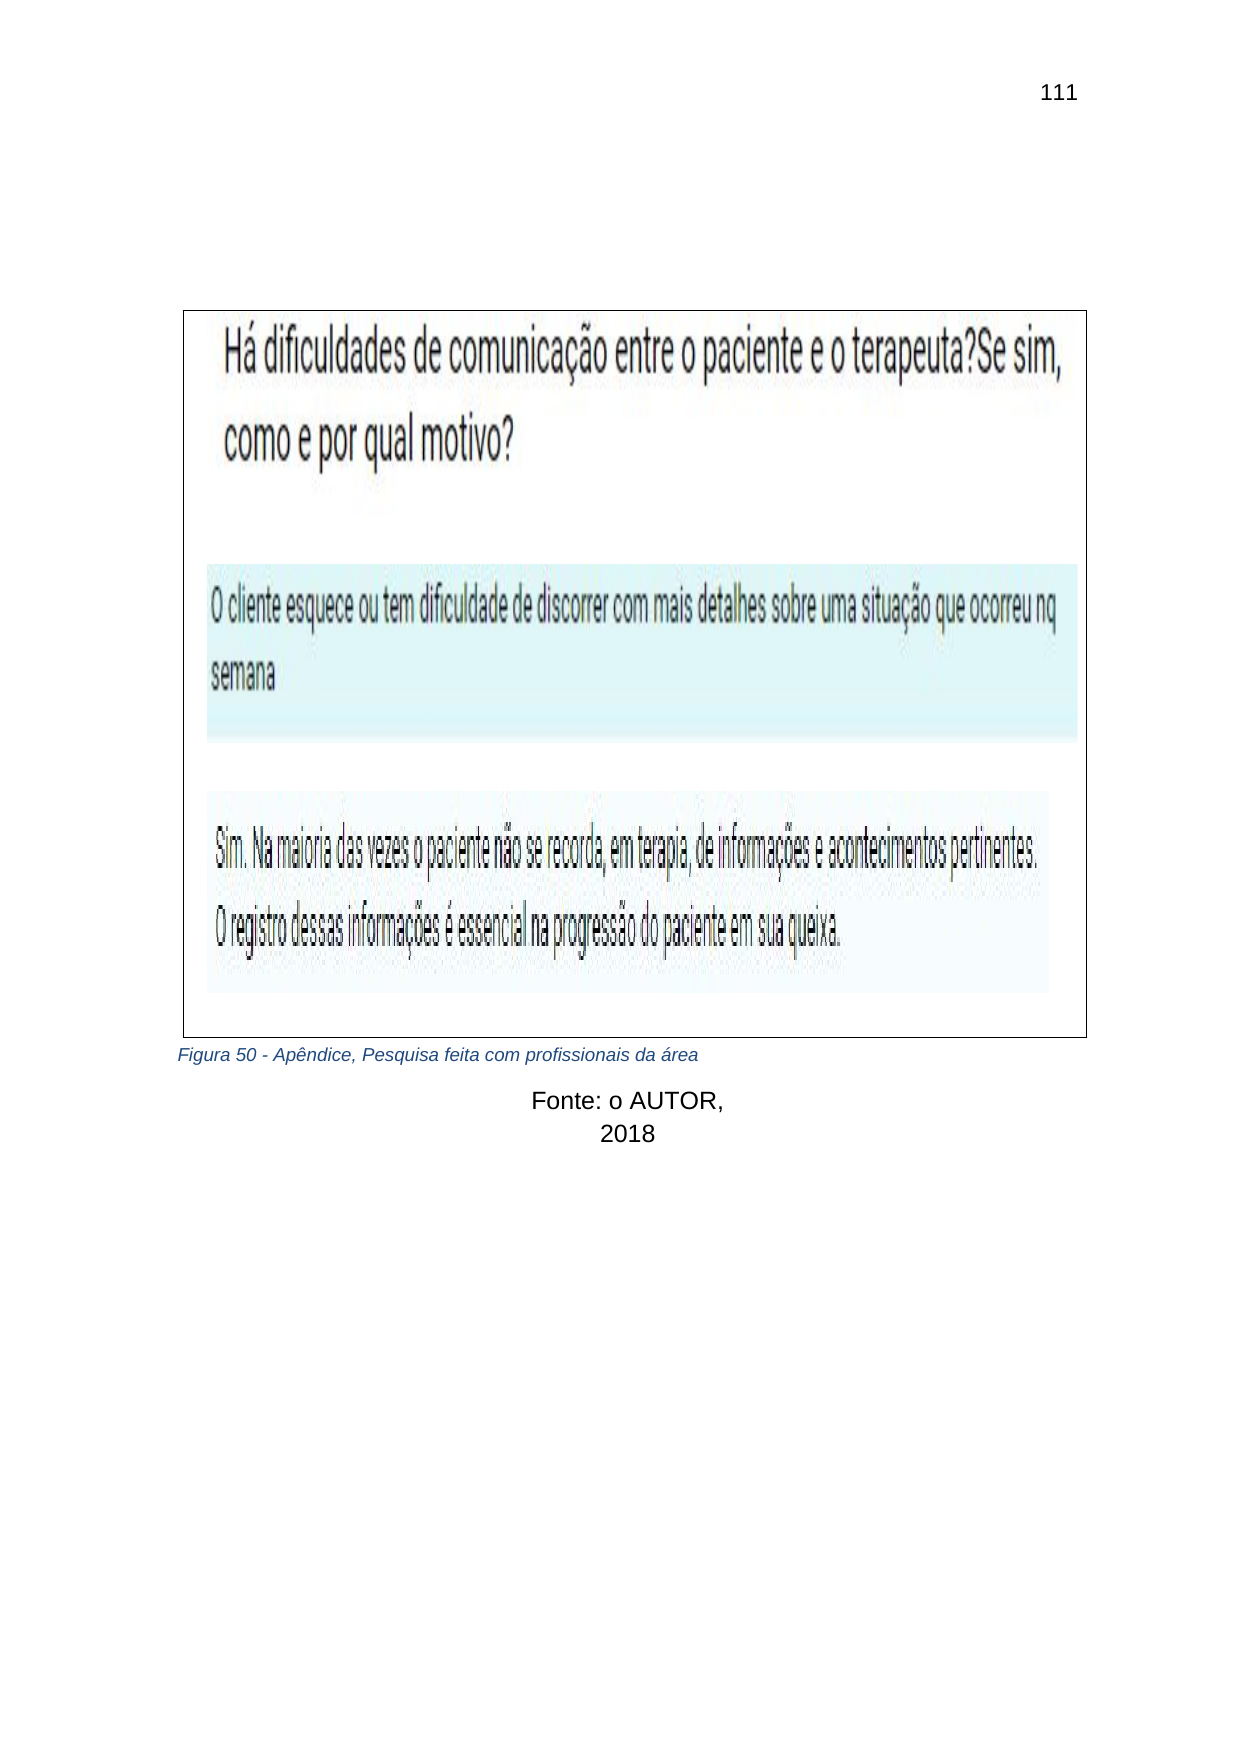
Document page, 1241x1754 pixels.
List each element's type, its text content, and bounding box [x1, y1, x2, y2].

picture [206, 312, 1078, 517]
text Figura 50 - Apêndice, Pesquisa feita com profissionais da área [177, 1043, 1078, 1065]
text Fonte: o AUTOR, [177, 1086, 1078, 1115]
text 2018 [177, 1119, 1078, 1148]
picture [206, 564, 1078, 743]
picture [206, 791, 1049, 993]
